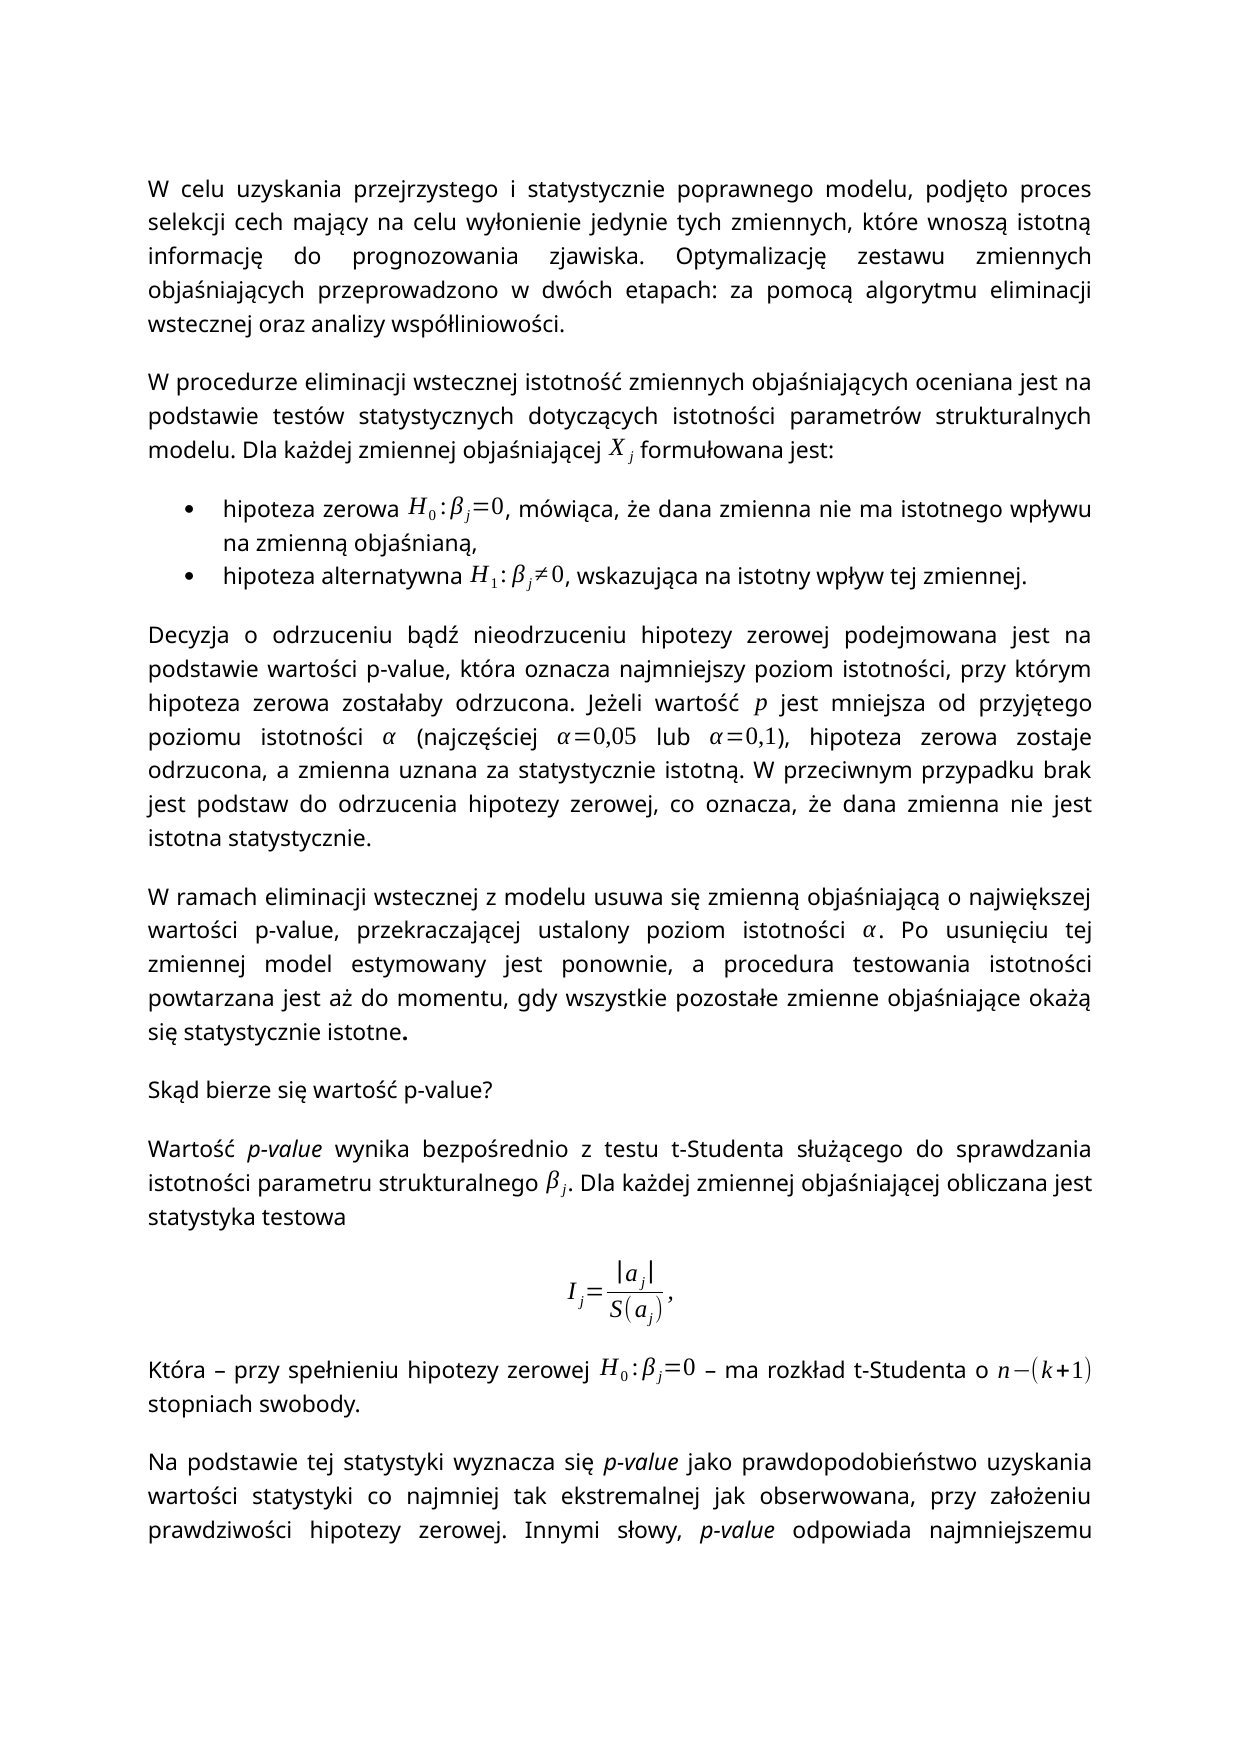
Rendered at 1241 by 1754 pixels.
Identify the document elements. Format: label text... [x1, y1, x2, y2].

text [148, 1446, 1093, 1545]
text Decyzja o odrzuceniu bądź nieodrzuceniu hipotezy zerowej podejmowana jest na podstawie wartości p-value, która oznacza najmniejszy poziom istotności, przy którym hipoteza zerowa zostałaby odrzucona. Jeżeli wartość jest mniejsza od przyjętego poziomu istotności (najczęściej lub ), hipoteza zerowa zostaje odrzucona, a zmienna uznana za statystycznie istotną. W przeciwnym przypadku brak jest podstaw do odrzucenia hipotezy zerowej, co oznacza, że dana zmienna nie jest istotna statystycznie. [148, 619, 1093, 853]
text Wartość p-value wynika bezpośrednio z testu t-Studenta służącego do sprawdzania istotności parametru strukturalnego . Dla każdej zmiennej objaśniającej obliczana jest statystyka testowa [148, 1133, 1093, 1232]
list hipoteza zerowa , mówiąca, że dana zmienna nie ma istotnego wpływu na zmienną objaśnianą, [185, 493, 1093, 558]
text Skąd bierze się wartość p-value? [148, 1074, 1093, 1105]
text W procedurze eliminacji wstecznej istotność zmiennych objaśniających oceniana jest na podstawie testów statystycznych dotyczących istotności parametrów strukturalnych modelu. Dla każdej zmiennej objaśniającej formułowana jest: [148, 366, 1093, 465]
text W celu uzyskania przejrzystego i statystycznie poprawnego modelu, podjęto proces selekcji cech mający na celu wyłonienie jedynie tych zmiennych, które wnoszą istotną informację do prognozowania zjawiska. Optymalizację zestawu zmiennych objaśniających przeprowadzono w dwóch etapach: za pomocą algorytmu eliminacji wstecznej oraz analizy współliniowości. [148, 173, 1093, 339]
text Która – przy spełnieniu hipotezy zerowej – ma rozkład t-Studenta o stopniach swobody. [148, 1354, 1093, 1419]
text W ramach eliminacji wstecznej z modelu usuwa się zmienną objaśniającą o największej wartości p-value, przekraczającej ustalony poziom istotności . Po usunięciu tej zmiennej model estymowany jest ponownie, a procedura testowania istotności powtarzana jest aż do momentu, gdy wszystkie pozostałe zmienne objaśniające okażą się statystycznie istotne. [148, 880, 1093, 1047]
list hipoteza alternatywna , wskazująca na istotny wpływ tej zmiennej. [185, 560, 1093, 592]
